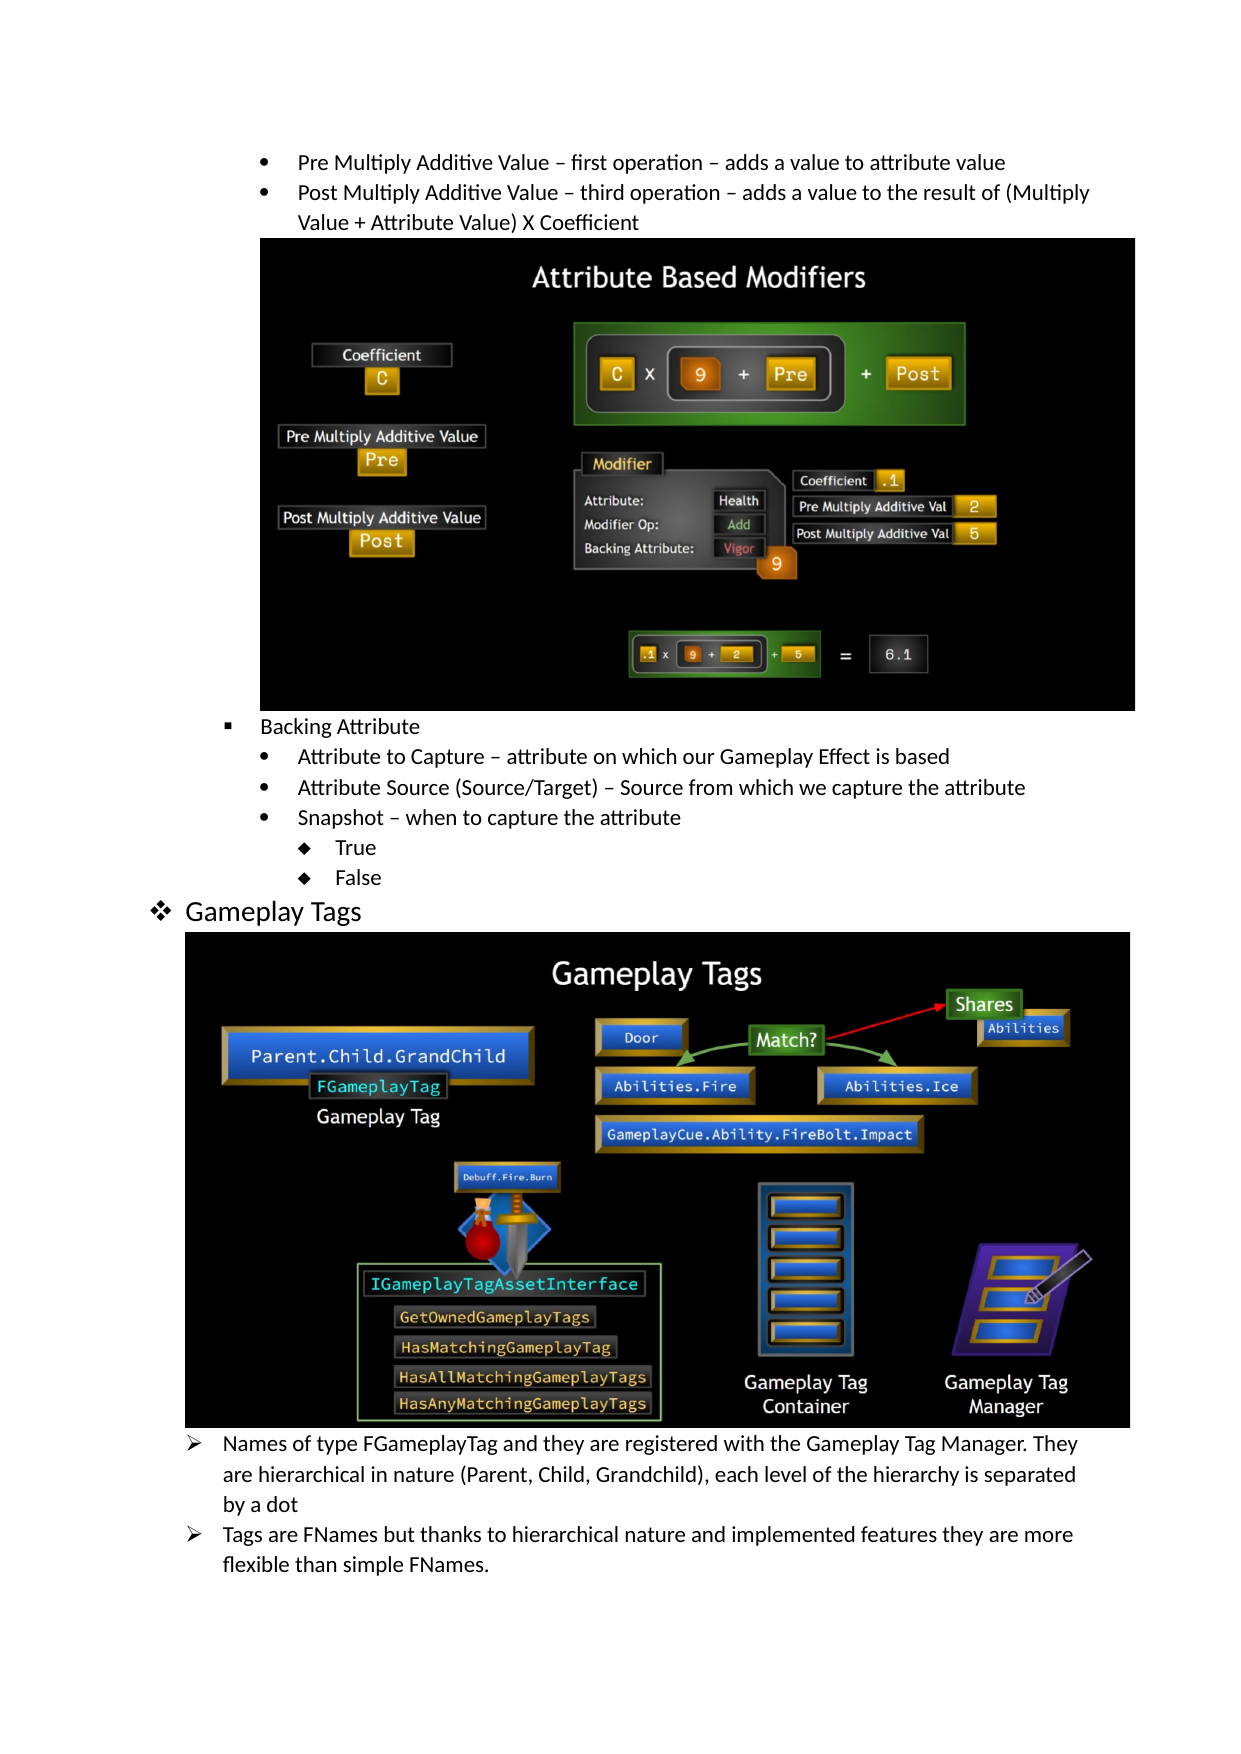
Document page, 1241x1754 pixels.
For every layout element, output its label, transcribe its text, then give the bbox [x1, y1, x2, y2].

list Gameplay Tags [148, 893, 1093, 929]
list Attribute to Capture – attribute on which our Gameplay Effect is based [260, 742, 1093, 771]
list Tags are FNames but thanks to hierarchical nature and implemented features they are more flexible than simple FNames. [185, 1520, 1093, 1578]
list Names of type FGameplayTag and they are registered with the Gameplay Tag Manager. They are hierarchical in nature (Parent, Child, Grandchild), each level of the hierarchy is separated by a dot [185, 1429, 1093, 1518]
list False [298, 863, 1093, 891]
picture [260, 238, 1136, 711]
list Attribute Source (Source/Target) – Source from which we capture the attribute [260, 773, 1093, 801]
list Post Multiply Additive Value – third operation – adds a value to the result of (Multiply Value + Attribute Value) X Coefficient [260, 178, 1093, 236]
list Snapshot – when to capture the attribute [260, 803, 1093, 831]
picture [185, 932, 1130, 1428]
list Pre Multiply Additive Value – first operation – adds a value to attribute value [260, 148, 1093, 176]
list Backing Attribute [223, 712, 1093, 740]
list True [298, 833, 1093, 861]
